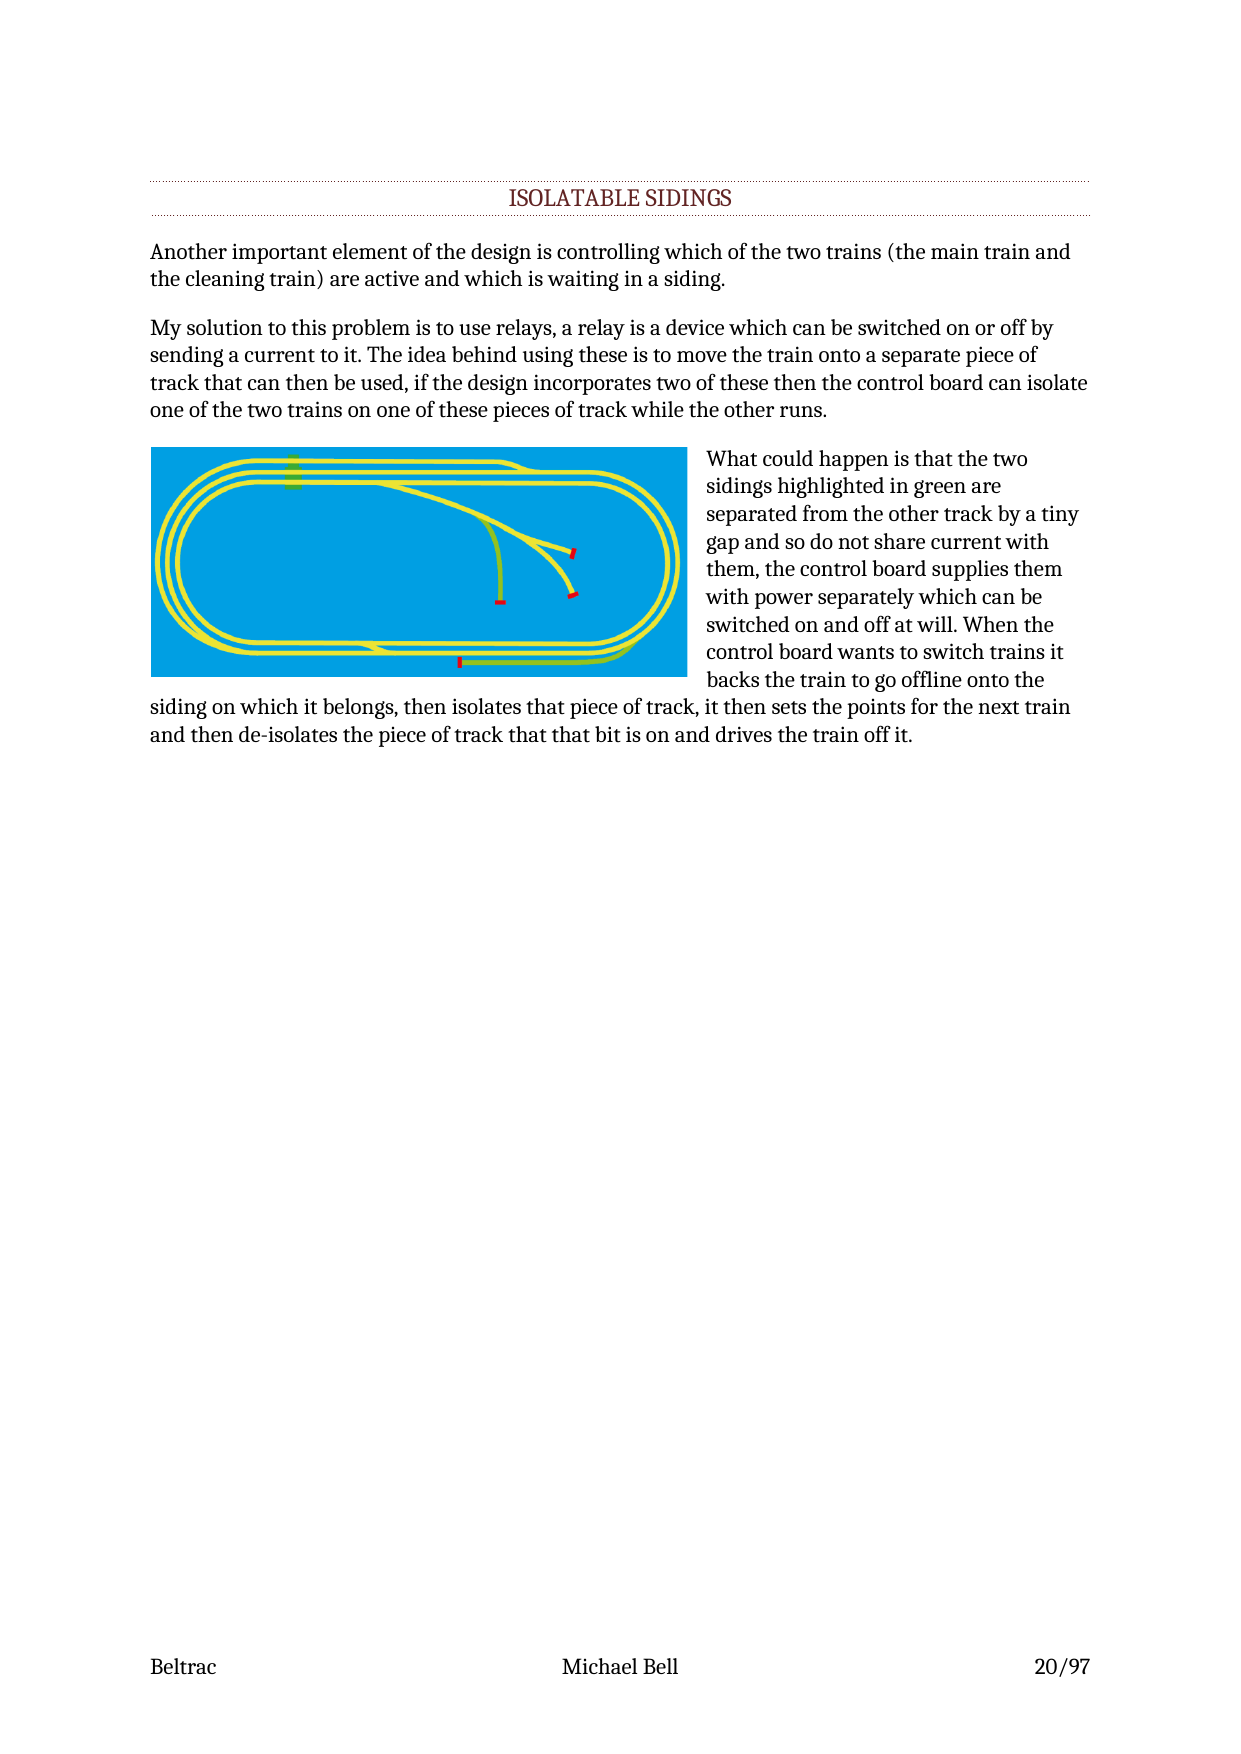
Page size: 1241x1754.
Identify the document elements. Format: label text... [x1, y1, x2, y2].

text My solution to this problem is to use relays, a relay is a device which can be switched on or off by sending a current to it. The idea behind using these is to move the train onto a separate piece of track that can then be used, if the design incorporates two of these then the control board can isolate one of the two trains on one of these pieces of track while the other runs. [150, 314, 1090, 424]
text Another important element of the design is controlling which of the two trains (the main train and the cleaning train) are active and which is waiting in a siding. [150, 238, 1090, 292]
picture [155, 455, 680, 667]
subtitle Isolatable Sidings [150, 181, 1090, 216]
